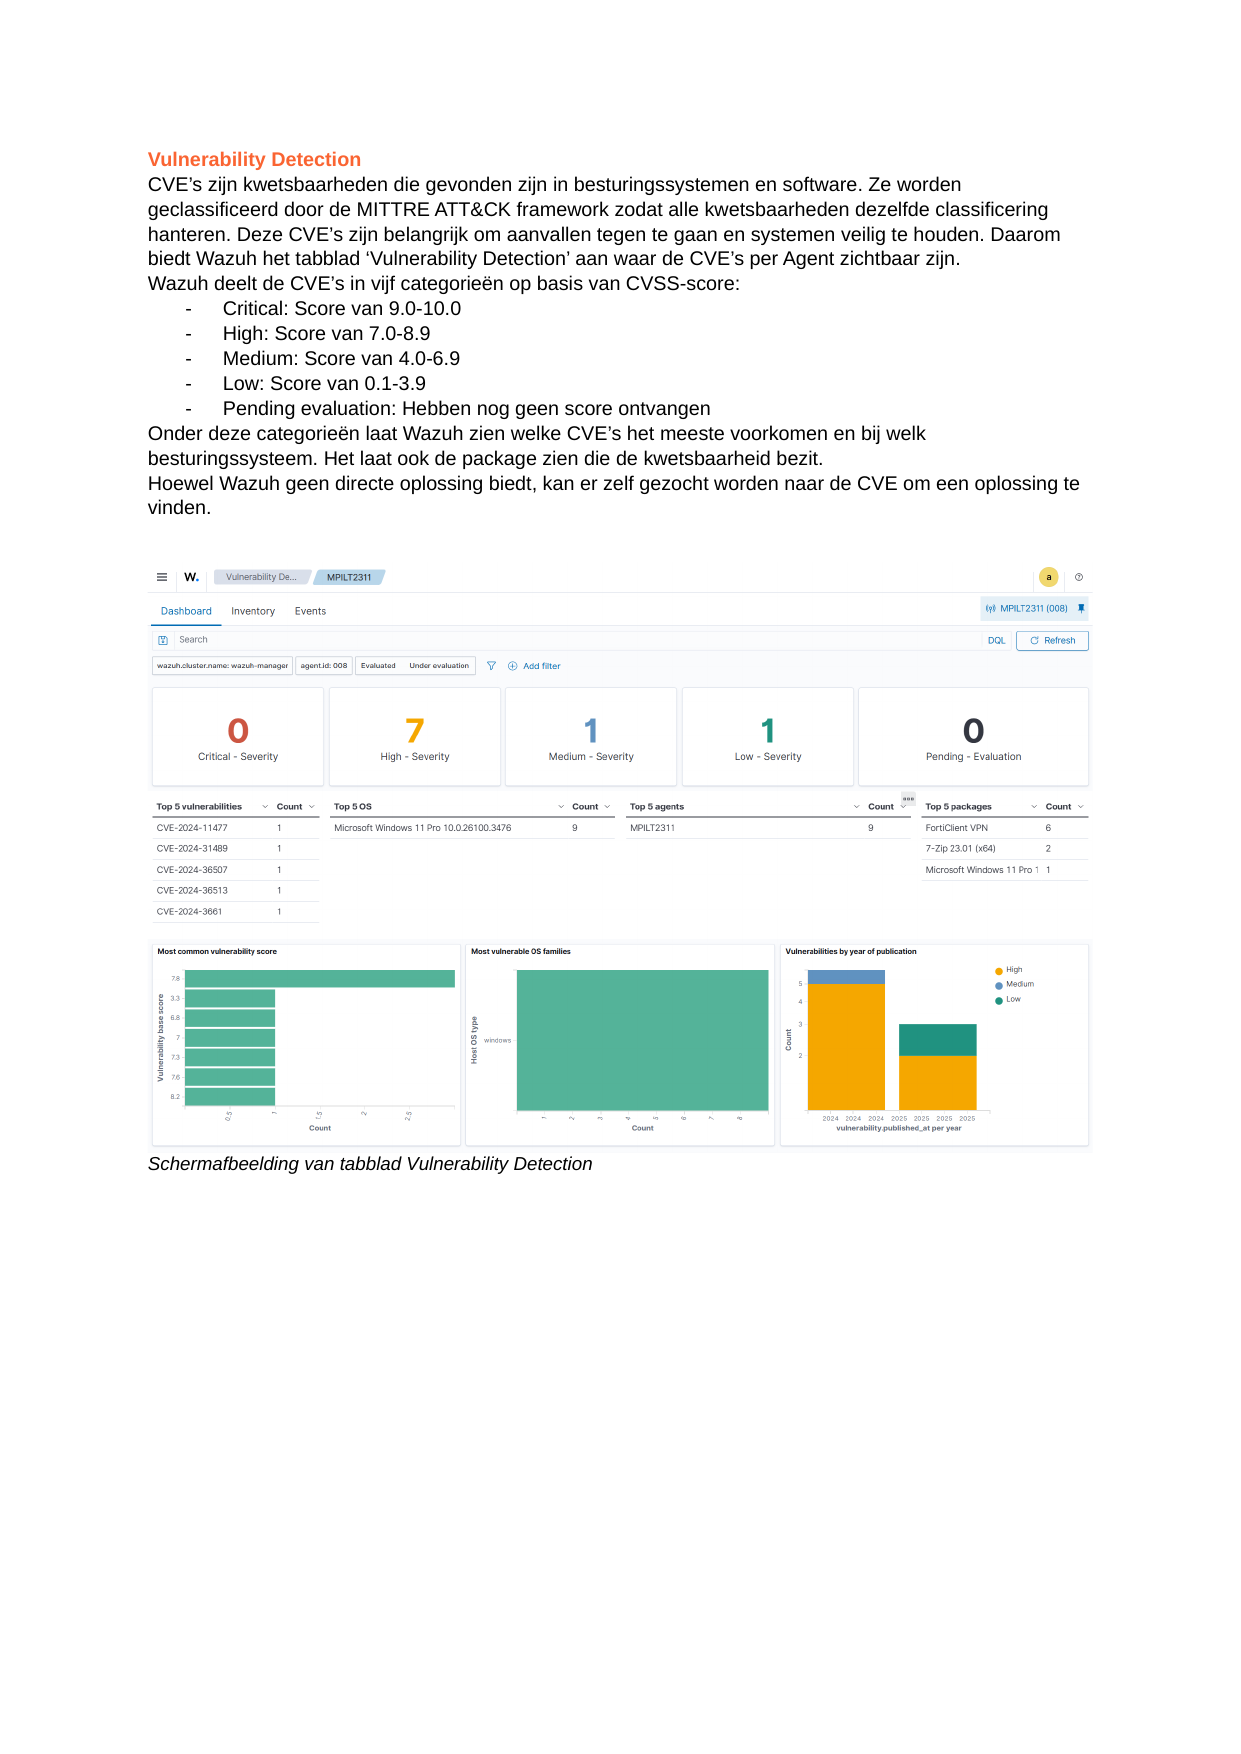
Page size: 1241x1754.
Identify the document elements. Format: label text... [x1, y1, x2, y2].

text Schermafbeelding van tabblad Vulnerability Detection [148, 1153, 1092, 1174]
text Vulnerability Detection [148, 148, 1092, 170]
picture [147, 562, 1093, 1153]
list Pending evaluation: Hebben nog geen score ontvangen [185, 397, 1092, 419]
list Low: Score van 0.1-3.9 [185, 372, 1092, 394]
list Medium: Score van 4.0-6.9 [185, 347, 1092, 369]
text Onder deze categorieën laat Wazuh zien welke CVE’s het meeste voorkomen en bij welk besturingssysteem. Het laat ook de package zien die de kwetsbaarheid bezit. Hoewel Wazuh geen directe oplossing biedt, kan er zelf gezocht worden naar de CVE om een oplossing te vinden. [148, 422, 1092, 519]
text CVE’s zijn kwetsbaarheden die gevonden zijn in besturingssystemen en software. Ze worden geclassificeerd door de MITTRE ATT&CK framework zodat alle kwetsbaarheden dezelfde classificering hanteren. Deze CVE’s zijn belangrijk om aanvallen tegen te gaan en systemen veilig te houden. Daarom biedt Wazuh het tabblad ‘Vulnerability Detection’ aan waar de CVE’s per Agent zichtbaar zijn. Wazuh deelt de CVE’s in vijf categorieën op basis van CVSS-score: [148, 173, 1092, 295]
list High: Score van 7.0-8.9 [185, 322, 1092, 345]
list Critical: Score van 9.0-10.0 [185, 297, 1092, 320]
